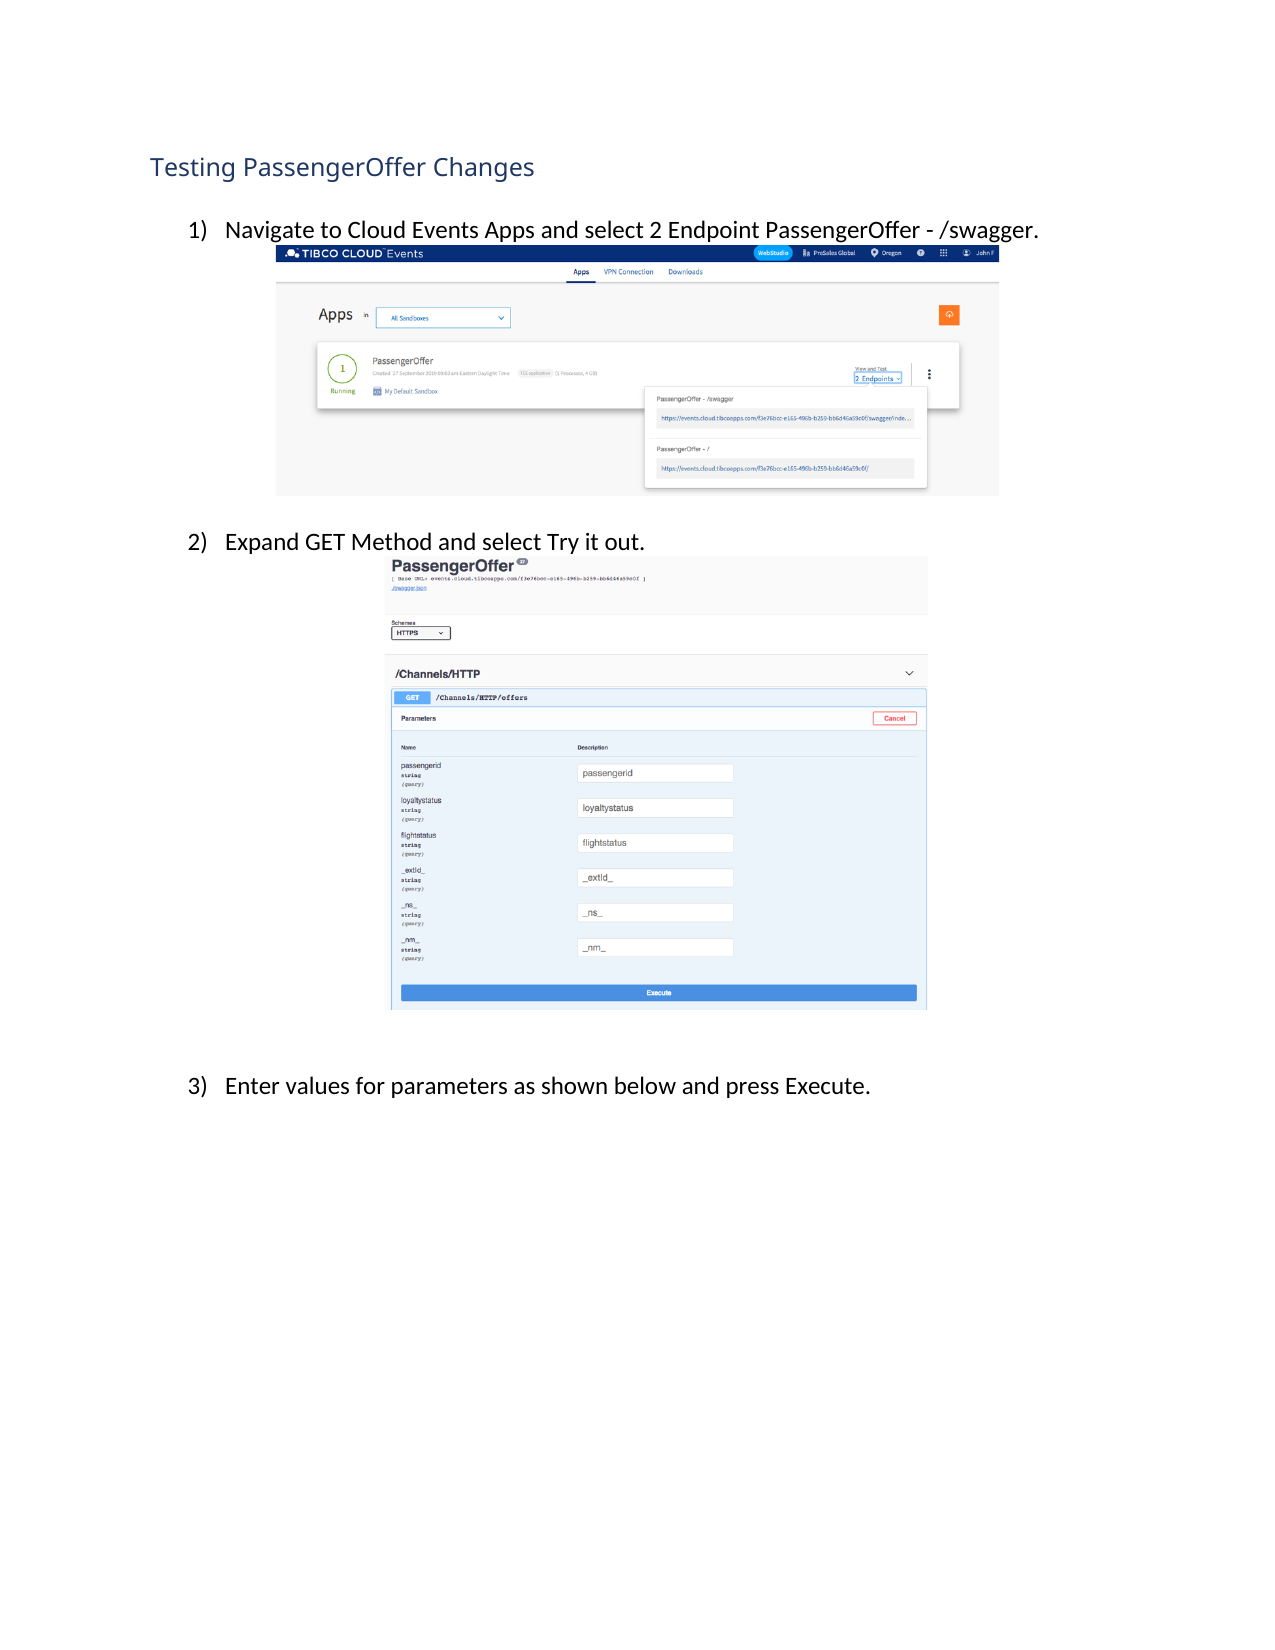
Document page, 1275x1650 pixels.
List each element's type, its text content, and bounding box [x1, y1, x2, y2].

list Expand GET Method and select Try it out. [187, 526, 1125, 557]
list Navigate to Cloud Events Apps and select 2 Endpoint PassengerOffer - /swagger. [187, 214, 1125, 245]
subtitle Testing PassengerOffer Changes [150, 150, 1125, 184]
picture [384, 556, 928, 1010]
picture [275, 245, 1000, 496]
list Enter values for parameters as shown below and press Execute. [187, 1070, 1125, 1101]
